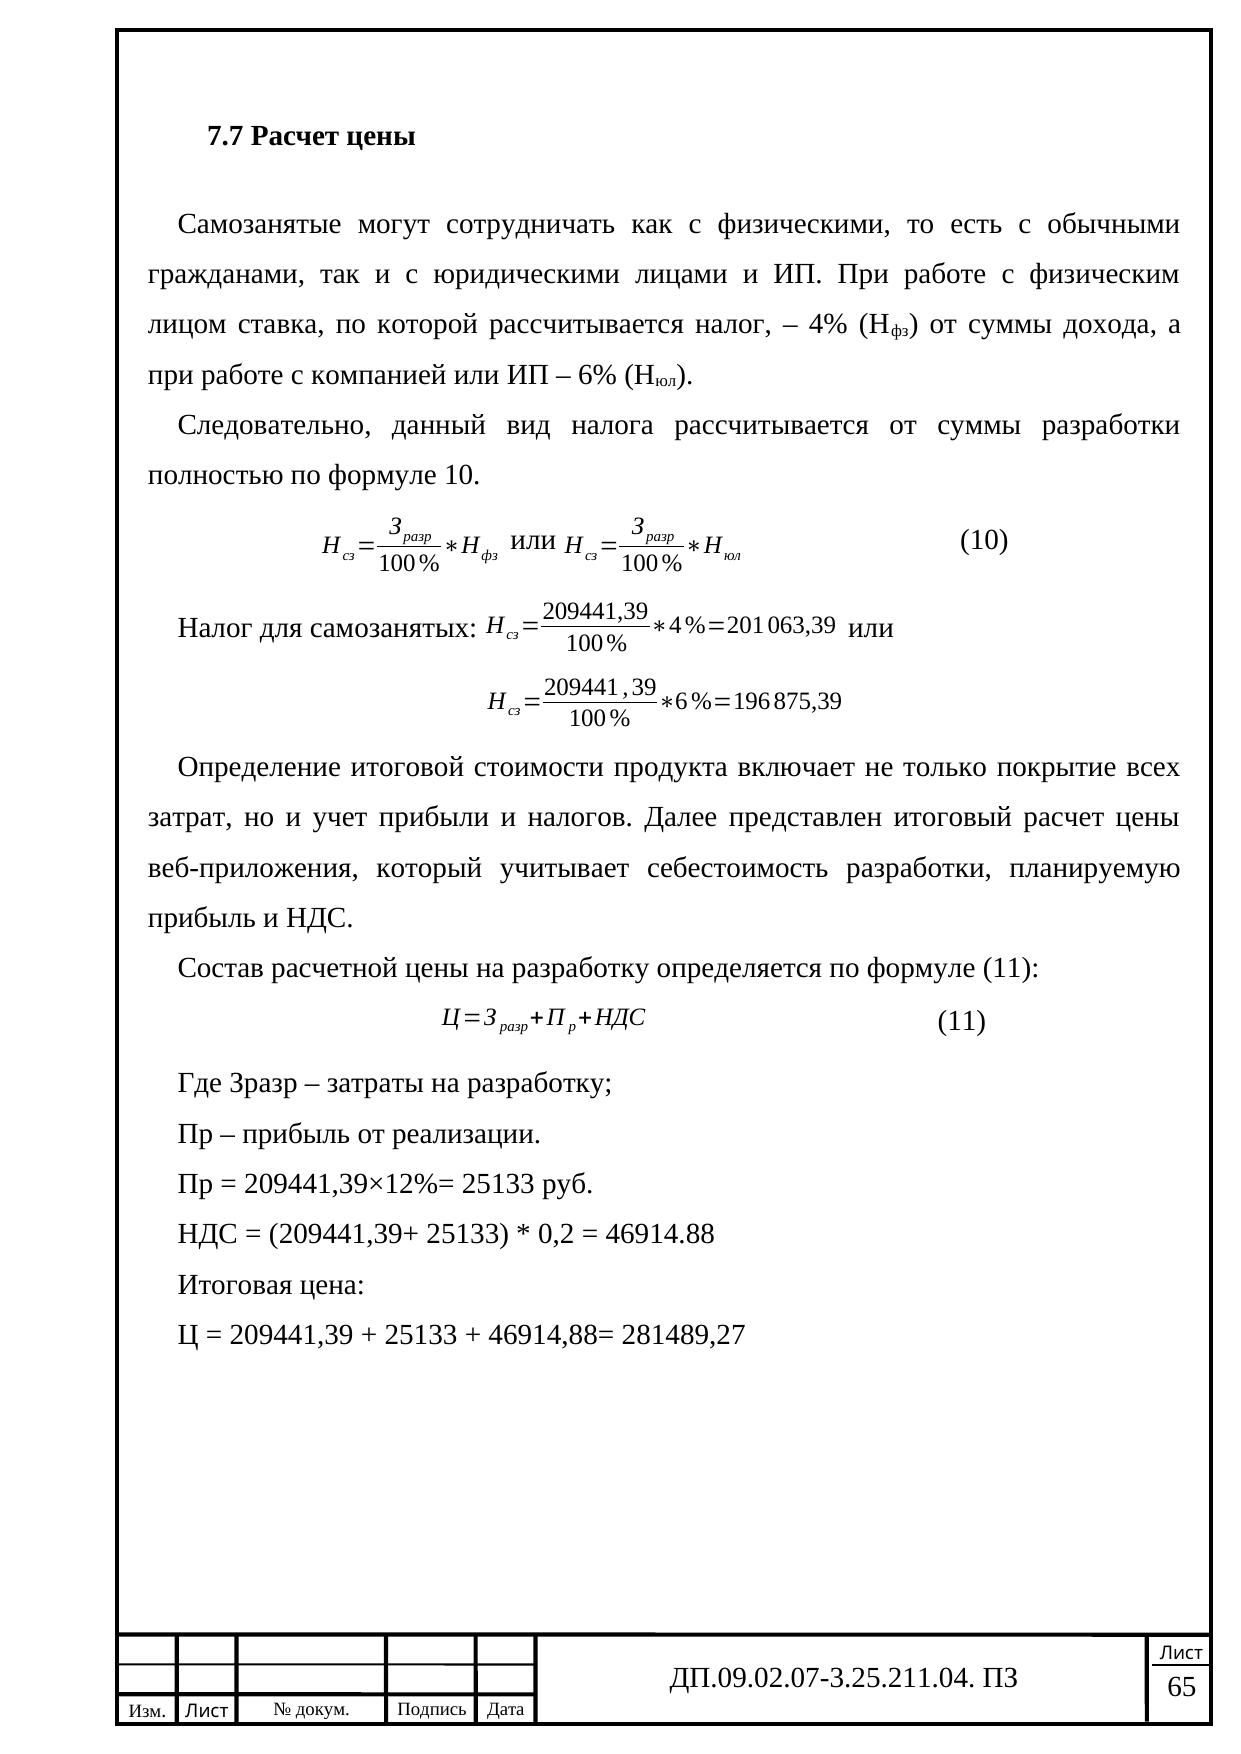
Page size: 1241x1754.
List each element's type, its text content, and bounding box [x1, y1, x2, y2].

text Где Зразр – затраты на разработку; [145, 1066, 1181, 1099]
text или (10) [148, 508, 1152, 581]
text НДС = (209441,39+ 25133) * 0,2 = 46914.88 [148, 1216, 1181, 1250]
text (11) [251, 1001, 1143, 1044]
text Итоговая цена: [148, 1267, 1181, 1300]
text Состав расчетной цены на разработку определяется по формуле (11): [145, 951, 1181, 984]
text Налог для самозанятых: или [148, 598, 1152, 657]
text Пр – прибыль от реализации. [145, 1116, 1181, 1149]
text Самозанятые могут сотрудничать как с физическими, то есть с обычными гражданами, так и с юридическими лицами и ИП. При работе с физическим лицом ставка, по которой рассчитывается налог, – 4% (Нфз) от суммы дохода, а при работе с компанией или ИП – 6% (Нюл). [148, 206, 1181, 390]
text Следовательно, данный вид налога рассчитывается от суммы разработки полностью по формуле 10. [148, 407, 1181, 491]
text Пр = 209441,39×12%= 25133 руб. [148, 1166, 1181, 1200]
text 7.7 Расчет цены [133, 118, 1181, 152]
text Ц = 209441,39 + 25133 + 46914,88= 281489,27 [148, 1317, 1181, 1351]
text Определение итоговой стоимости продукта включает не только покрытие всех затрат, но и учет прибыли и налогов. Далее представлен итоговый расчет цены веб-приложения, который учитывает себестоимость разработки, планируемую прибыль и НДС. [148, 749, 1181, 934]
